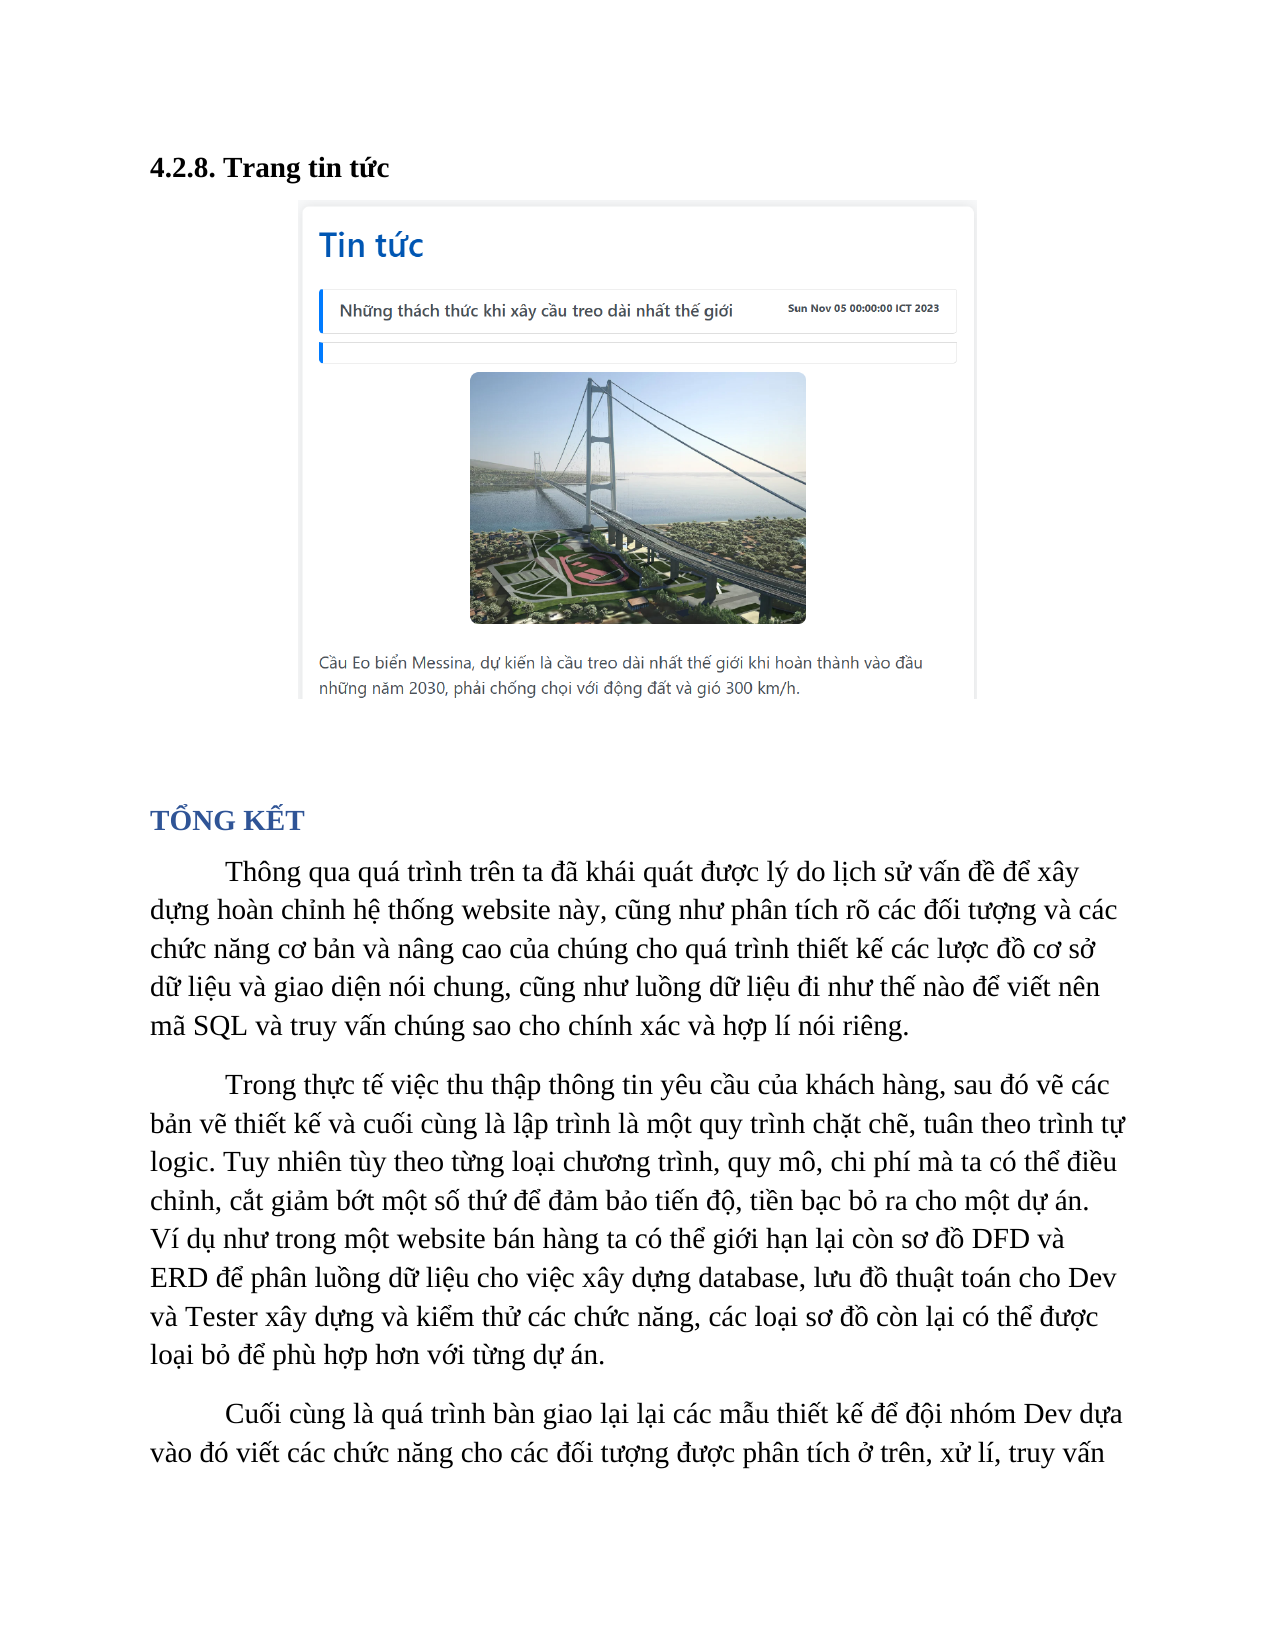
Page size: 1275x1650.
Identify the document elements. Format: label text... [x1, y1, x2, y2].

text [150, 1397, 1125, 1469]
text Thông qua quá trình trên ta đã khái quát được lý do lịch sử vấn đề để xây dựng hoàn chỉnh hệ thống website này, cũng như phân tích rõ các đối tượng và các chức năng cơ bản và nâng cao của chúng cho quá trình thiết kế các lược đồ cơ sở dữ liệu và giao diện nói chung, cũng như luồng dữ liệu đi như thế nào để viết nên mã SQL và truy vấn chúng sao cho chính xác và hợp lí nói riêng. [150, 854, 1125, 1042]
text Trong thực tế việc thu thập thông tin yêu cầu của khách hàng, sau đó vẽ các bản vẽ thiết kế và cuối cùng là lập trình là một quy trình chặt chẽ, tuân theo trình tự logic. Tuy nhiên tùy theo từng loại chương trình, quy mô, chi phí mà ta có thể điều chỉnh, cắt giảm bớt một số thứ để đảm bảo tiến độ, tiền bạc bỏ ra cho một dự án. Ví dụ như trong một website bán hàng ta có thể giới hạn lại còn sơ đồ DFD và ERD để phân luồng dữ liệu cho việc xây dựng database, lưu đồ thuật toán cho Dev và Tester xây dựng và kiểm thử các chức năng, các loại sơ đồ còn lại có thể được loại bỏ để phù hợp hơn với từng dự án. [150, 1067, 1125, 1371]
subtitle TỔNG KẾT [150, 803, 1125, 837]
picture [298, 200, 977, 699]
subtitle 4.2.8. Trang tin tức [150, 150, 1125, 183]
